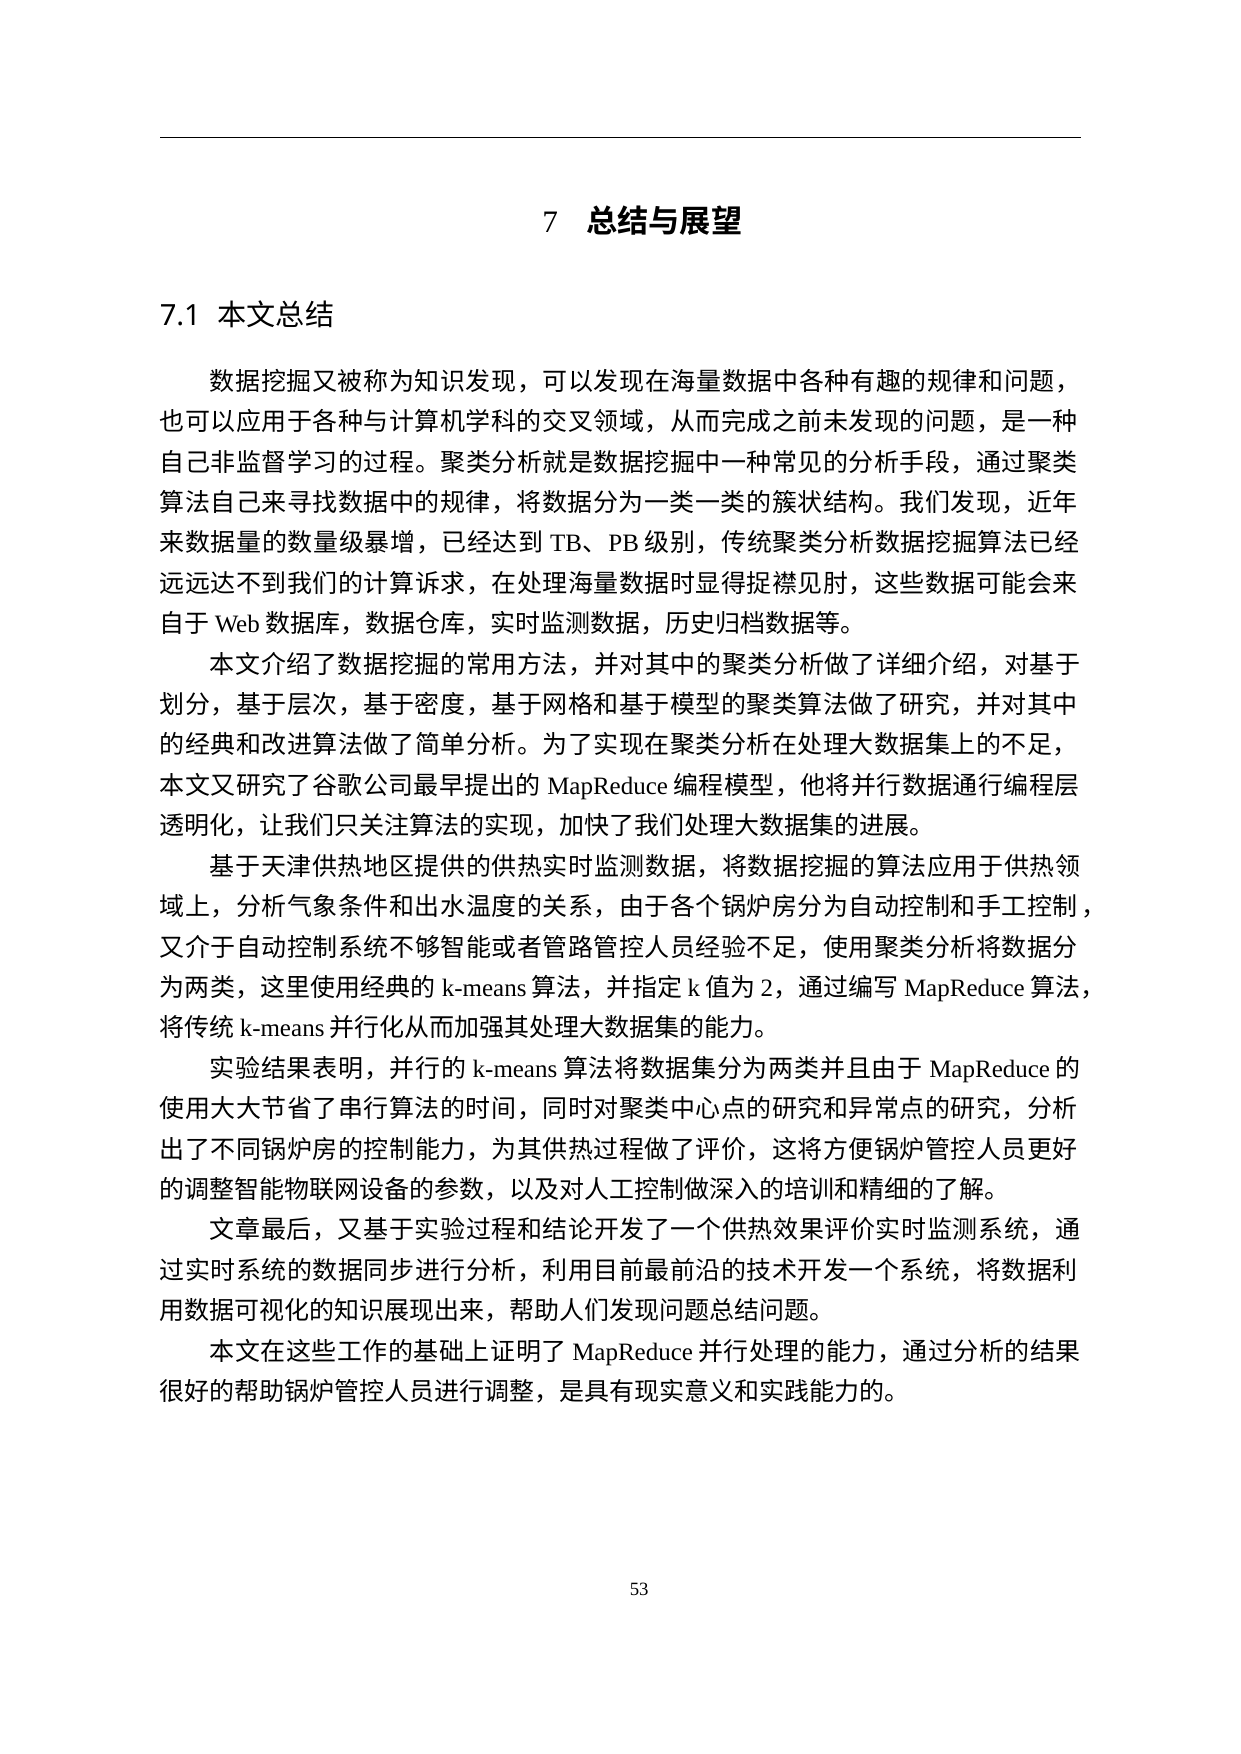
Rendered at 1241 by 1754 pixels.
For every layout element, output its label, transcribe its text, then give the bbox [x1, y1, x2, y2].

text 数据挖掘又被称为知识发现，可以发现在海量数据中各种有趣的规律和问题，也可以应用于各种与计算机学科的交叉领域，从而完成之前未发现的问题，是一种自己非监督学习的过程。聚类分析就是数据挖掘中一种常见的分析手段，通过聚类算法自己来寻找数据中的规律，将数据分为一类一类的簇状结构。我们发现，近年来数据量的数量级暴增，已经达到TB、PB级别，传统聚类分析数据挖掘算法已经远远达不到我们的计算诉求，在处理海量数据时显得捉襟见肘，这些数据可能会来自于Web数据库，数据仓库，实时监测数据，历史归档数据等。 [159, 359, 1081, 642]
text 基于天津供热地区提供的供热实时监测数据，将数据挖掘的算法应用于供热领域上，分析气象条件和出水温度的关系，由于各个锅炉房分为自动控制和手工控制，又介于自动控制系统不够智能或者管路管控人员经验不足，使用聚类分析将数据分为两类，这里使用经典的k-means算法，并指定k值为2，通过编写MapReduce算法，将传统k-means并行化从而加强其处理大数据集的能力。 [159, 844, 1081, 1046]
text 文章最后，又基于实验过程和结论开发了一个供热效果评价实时监测系统，通过实时系统的数据同步进行分析，利用目前最前沿的技术开发一个系统，将数据利用数据可视化的知识展现出来，帮助人们发现问题总结问题。 [159, 1208, 1081, 1329]
subtitle 本文总结 [159, 272, 1081, 353]
text 实验结果表明，并行的k-means算法将数据集分为两类并且由于MapReduce的使用大大节省了串行算法的时间，同时对聚类中心点的研究和异常点的研究，分析出了不同锅炉房的控制能力，为其供热过程做了评价，这将方便锅炉管控人员更好的调整智能物联网设备的参数，以及对人工控制做深入的培训和精细的了解。 [159, 1046, 1081, 1208]
subtitle 总结与展望 [203, 179, 1081, 259]
text 本文在这些工作的基础上证明了MapReduce并行处理的能力，通过分析的结果很好的帮助锅炉管控人员进行调整，是具有现实意义和实践能力的。 [159, 1329, 1081, 1410]
text 本文介绍了数据挖掘的常用方法，并对其中的聚类分析做了详细介绍，对基于划分，基于层次，基于密度，基于网格和基于模型的聚类算法做了研究，并对其中的经典和改进算法做了简单分析。为了实现在聚类分析在处理大数据集上的不足，本文又研究了谷歌公司最早提出的MapReduce编程模型，他将并行数据通行编程层透明化，让我们只关注算法的实现，加快了我们处理大数据集的进展。 [159, 642, 1081, 844]
